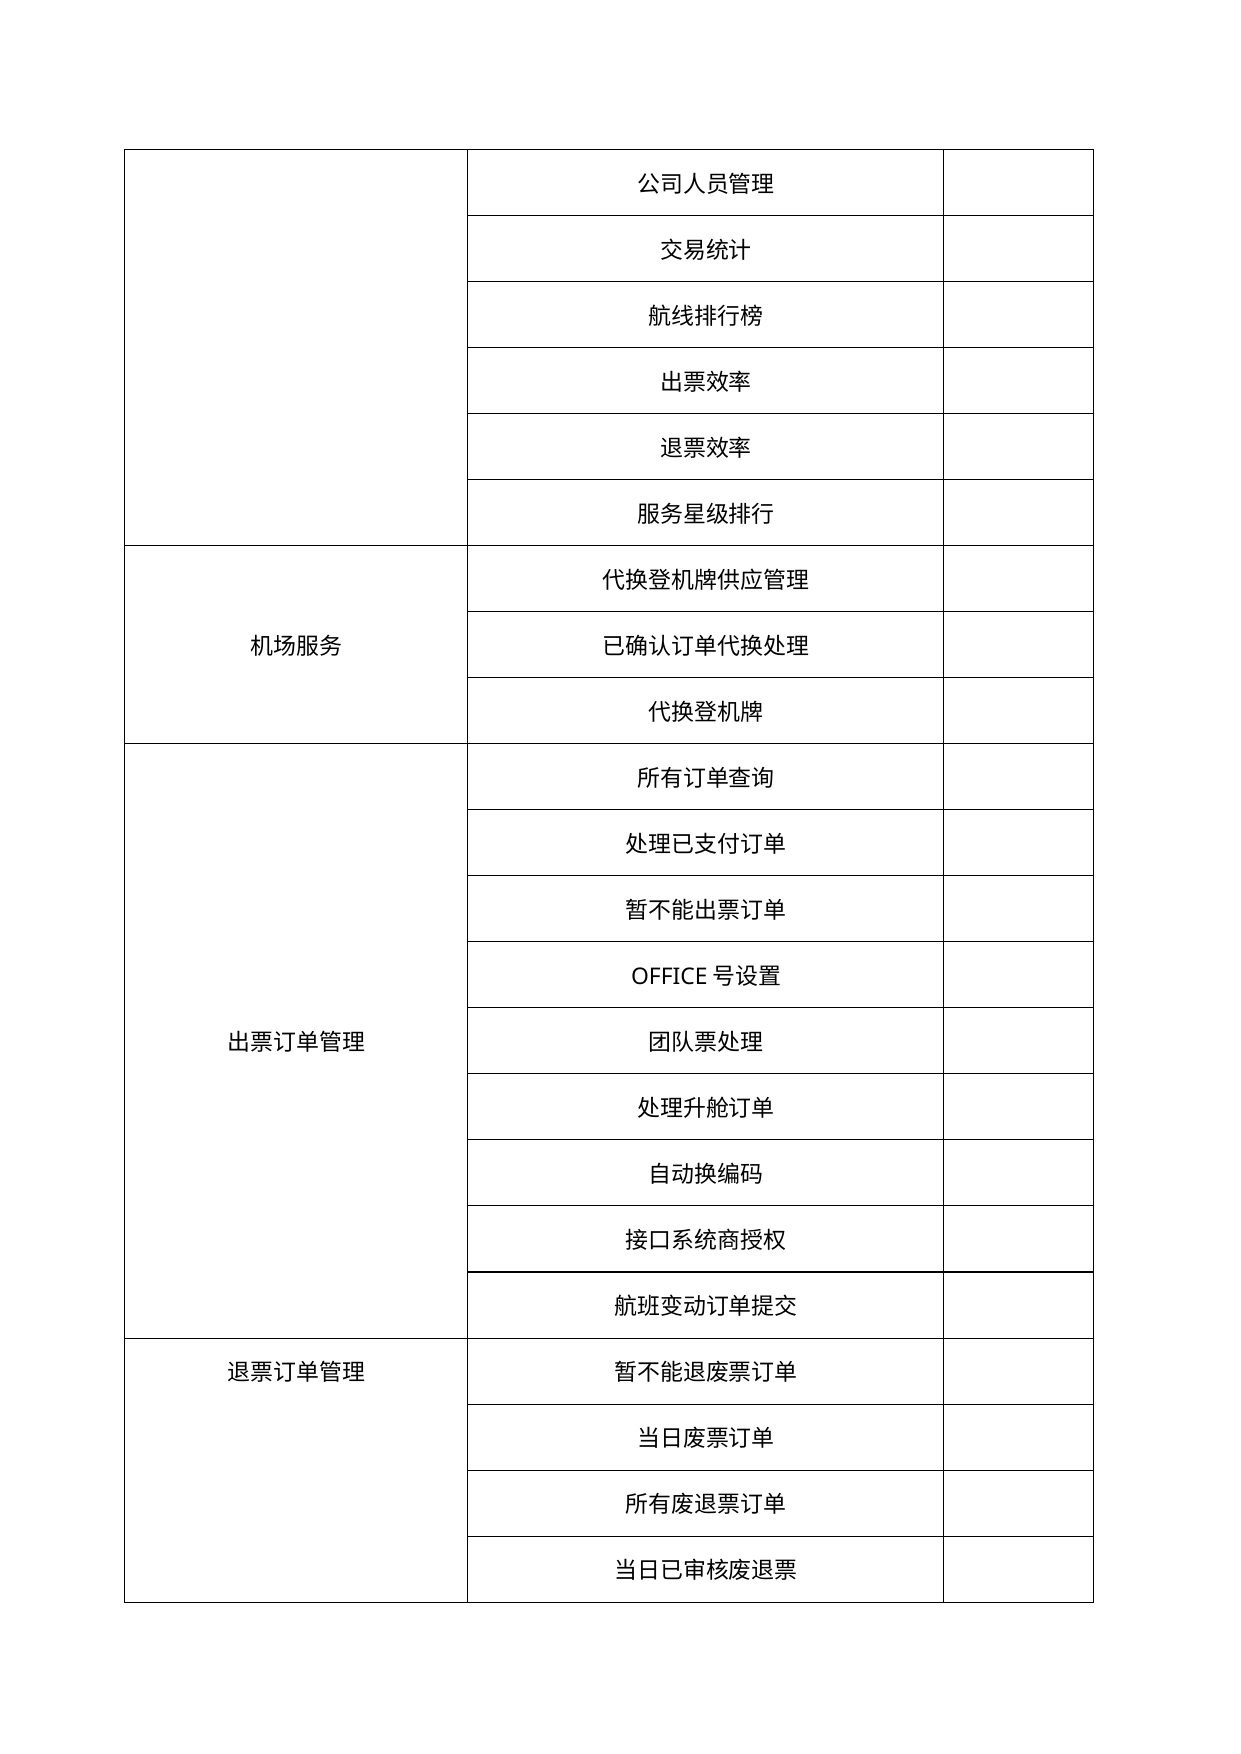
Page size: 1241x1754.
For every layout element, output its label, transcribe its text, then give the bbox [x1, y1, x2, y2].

table_cell [944, 744, 1093, 809]
table_cell 代换登机牌 [468, 678, 943, 743]
table_cell [944, 546, 1093, 611]
table_cell 航班变动订单提交 [468, 1273, 943, 1337]
table_cell [944, 1206, 1093, 1271]
table_cell [944, 876, 1093, 941]
table_cell [944, 1074, 1093, 1139]
table_cell [944, 1537, 1093, 1602]
table_cell [944, 216, 1093, 281]
table_cell [944, 942, 1093, 1007]
table_cell [944, 1140, 1093, 1205]
table_cell 自动换编码 [468, 1140, 943, 1205]
table_cell [944, 1339, 1093, 1403]
table_cell [944, 480, 1093, 545]
table_cell 当日已审核废退票 [468, 1537, 943, 1602]
table_cell 处理升舱订单 [468, 1074, 943, 1139]
table_cell [944, 414, 1093, 479]
table_cell 暂不能退废票订单 [468, 1339, 943, 1403]
table_cell OFFICE号设置 [468, 942, 943, 1007]
table_cell [944, 1273, 1093, 1337]
table_cell 机场服务 [125, 546, 467, 743]
table_cell 接口系统商授权 [468, 1206, 943, 1271]
table_cell [944, 1471, 1093, 1536]
table_cell [944, 348, 1093, 413]
table_cell 已确认订单代换处理 [468, 612, 943, 677]
table_cell 代换登机牌供应管理 [468, 546, 943, 611]
table_cell 航线排行榜 [468, 282, 943, 347]
table_cell 公司人员管理 [468, 150, 943, 215]
table_cell 所有废退票订单 [468, 1471, 943, 1536]
table_cell 团队票处理 [468, 1008, 943, 1073]
table_cell [944, 678, 1093, 743]
table_cell [944, 1405, 1093, 1469]
table_cell 暂不能出票订单 [468, 876, 943, 941]
table_cell 服务星级排行 [468, 480, 943, 545]
table_cell 当日废票订单 [468, 1405, 943, 1469]
table_cell 处理已支付订单 [468, 810, 943, 875]
table_cell [944, 612, 1093, 677]
table_cell 交易统计 [468, 216, 943, 281]
table_cell [944, 150, 1093, 215]
table_cell [944, 1008, 1093, 1073]
table_cell 出票效率 [468, 348, 943, 413]
table_cell 退票效率 [468, 414, 943, 479]
table_cell [944, 282, 1093, 347]
table_cell 出票订单管理 [125, 744, 467, 1337]
table_cell 退票订单管理 [125, 1339, 467, 1602]
table_cell 所有订单查询 [468, 744, 943, 809]
table_cell [944, 810, 1093, 875]
